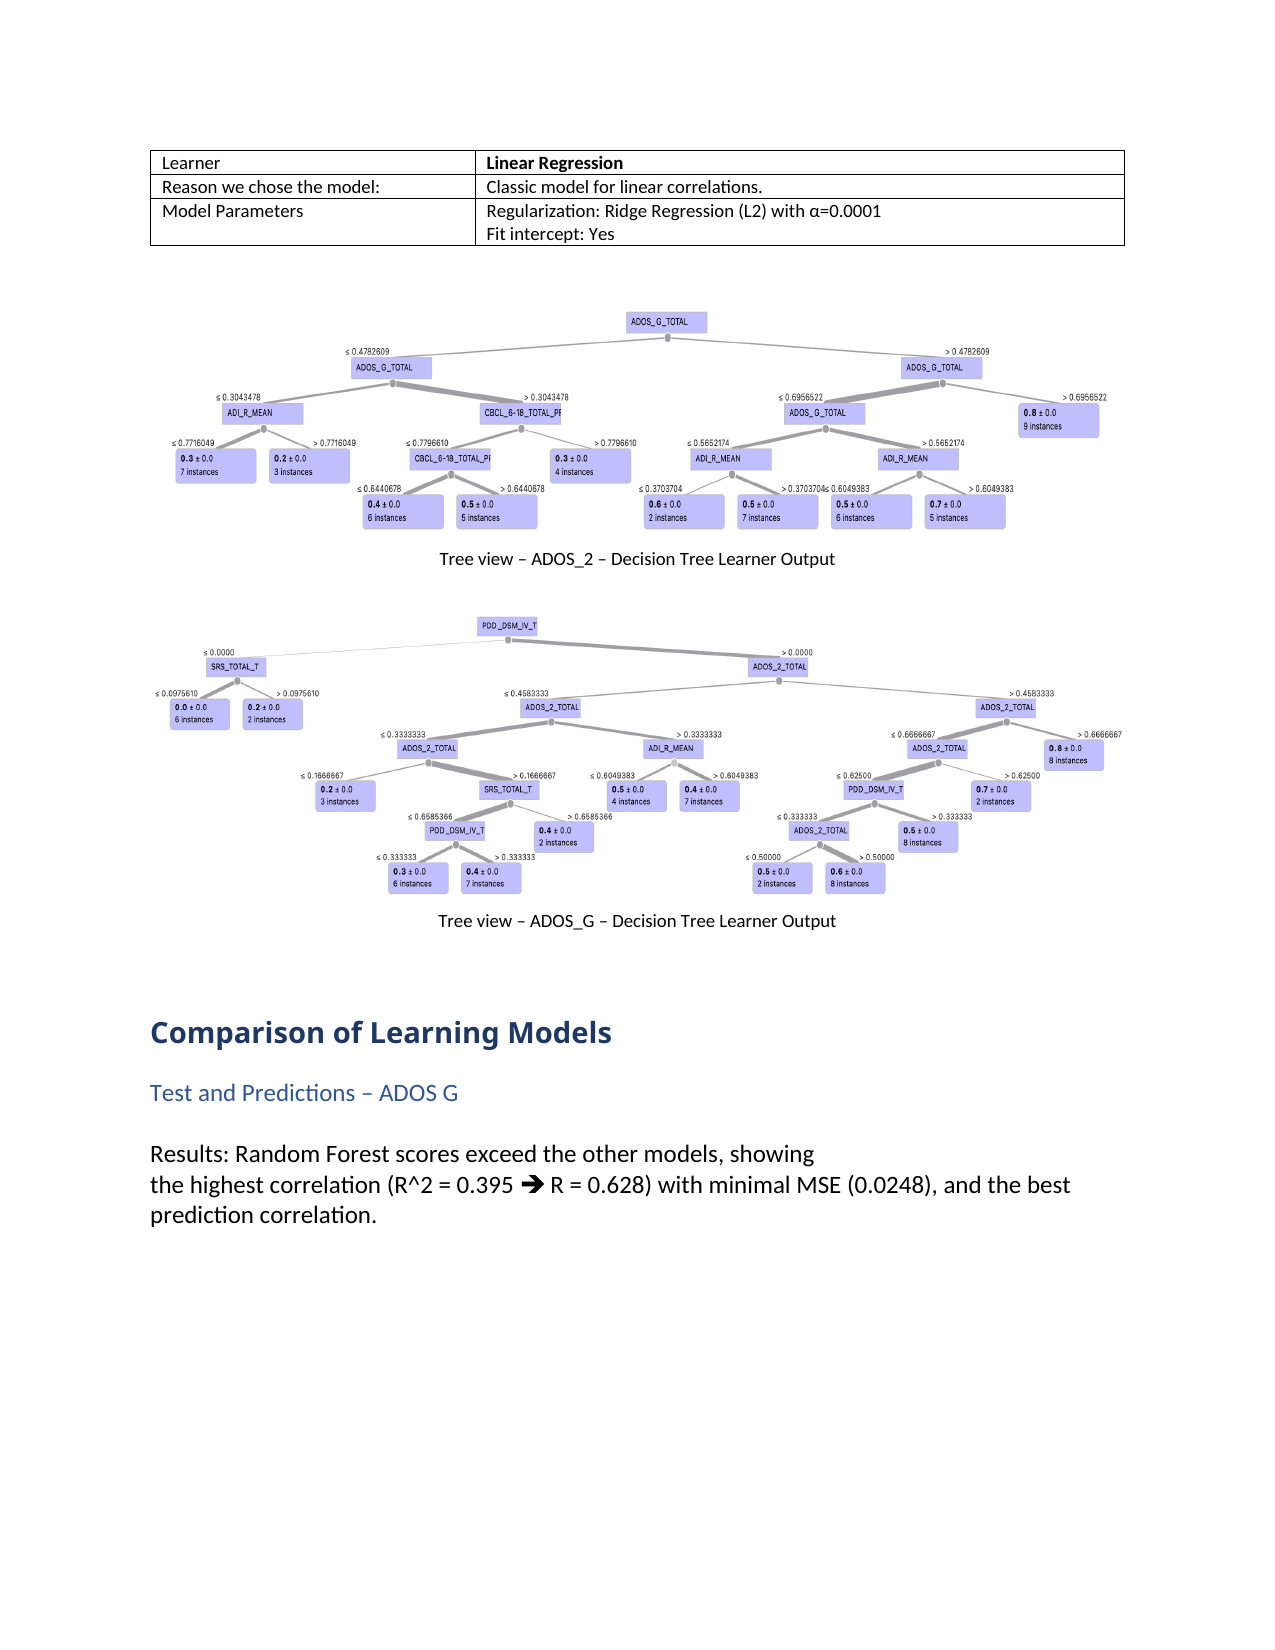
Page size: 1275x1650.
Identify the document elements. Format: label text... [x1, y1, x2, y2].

text Test and Predictions – ADOS G [150, 1077, 1125, 1108]
subtitle Comparison of Learning Models [150, 1013, 1125, 1052]
table_cell Reason we chose the model: [151, 175, 475, 198]
table_cell Regularization: Ridge Regression (L2) with α=0.0001 Fit intercept: Yes [476, 199, 1124, 245]
text Results: Random Forest scores exceed the other models, showing the highest correlation (R^2 = 0.395 R = 0.628) with minimal MSE (0.0248), and the best prediction correlation. [150, 1138, 1125, 1230]
picture [150, 592, 1125, 910]
text Tree view – ADOS_2 – Decision Tree Learner Output [150, 547, 1125, 570]
table_cell Model Parameters [151, 199, 475, 245]
table_cell Classic model for linear correlations. [476, 175, 1124, 198]
text Tree view – ADOS_G – Decision Tree Learner Output [150, 910, 1125, 932]
table_cell Learner [151, 151, 475, 174]
table_cell Linear Regression [476, 151, 1124, 174]
picture [150, 291, 1125, 547]
